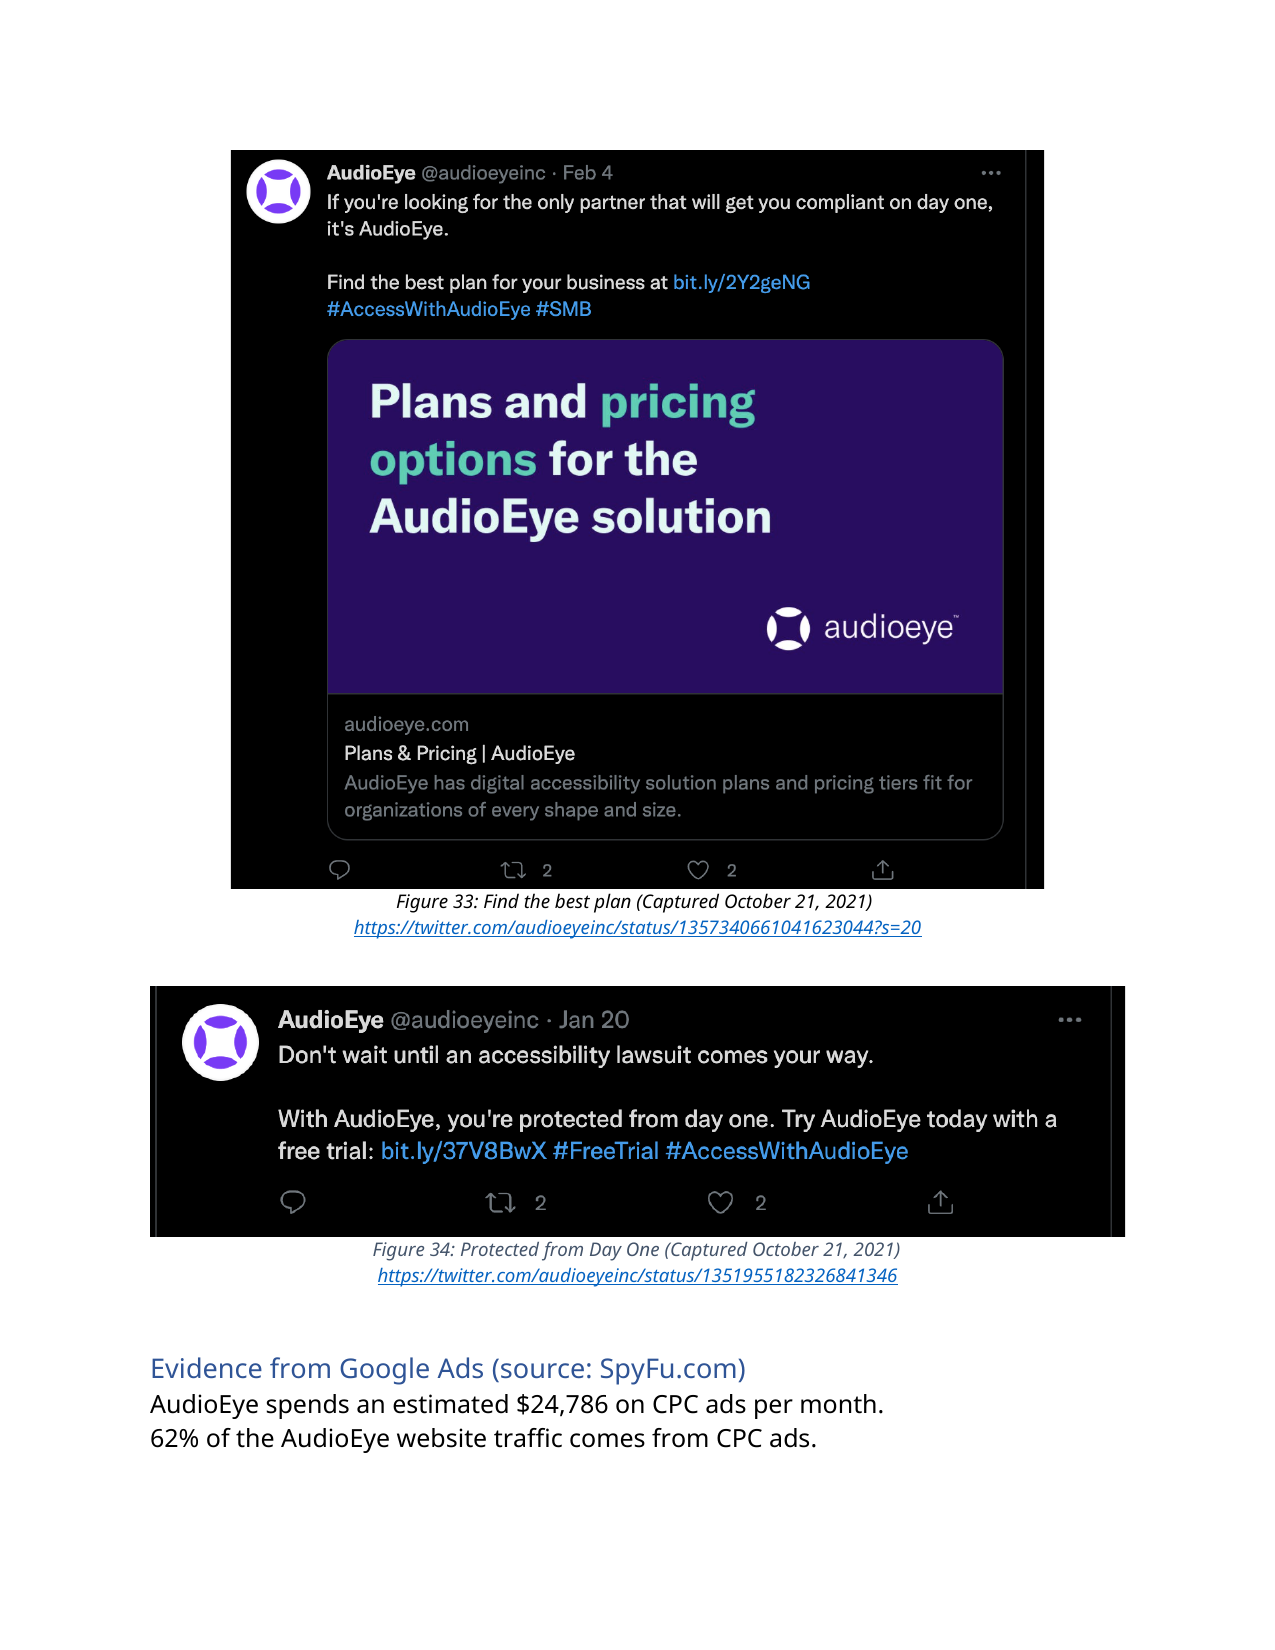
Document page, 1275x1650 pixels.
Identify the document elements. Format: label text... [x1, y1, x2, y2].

text 62% of the AudioEye website traffic comes from CPC ads. [150, 1420, 1125, 1454]
picture [150, 986, 1125, 1237]
text Figure 33: Find the best plan (Captured October 21, 2021) https://twitter.com/audioeyeinc/status/1357340661041623044?s=20 [150, 889, 1125, 940]
subtitle Evidence from Google Ads (source: SpyFu.com) [150, 1349, 1125, 1386]
picture [230, 150, 1045, 889]
text AudioEye spends an estimated $24,786 on CPC ads per month. [150, 1386, 1125, 1420]
